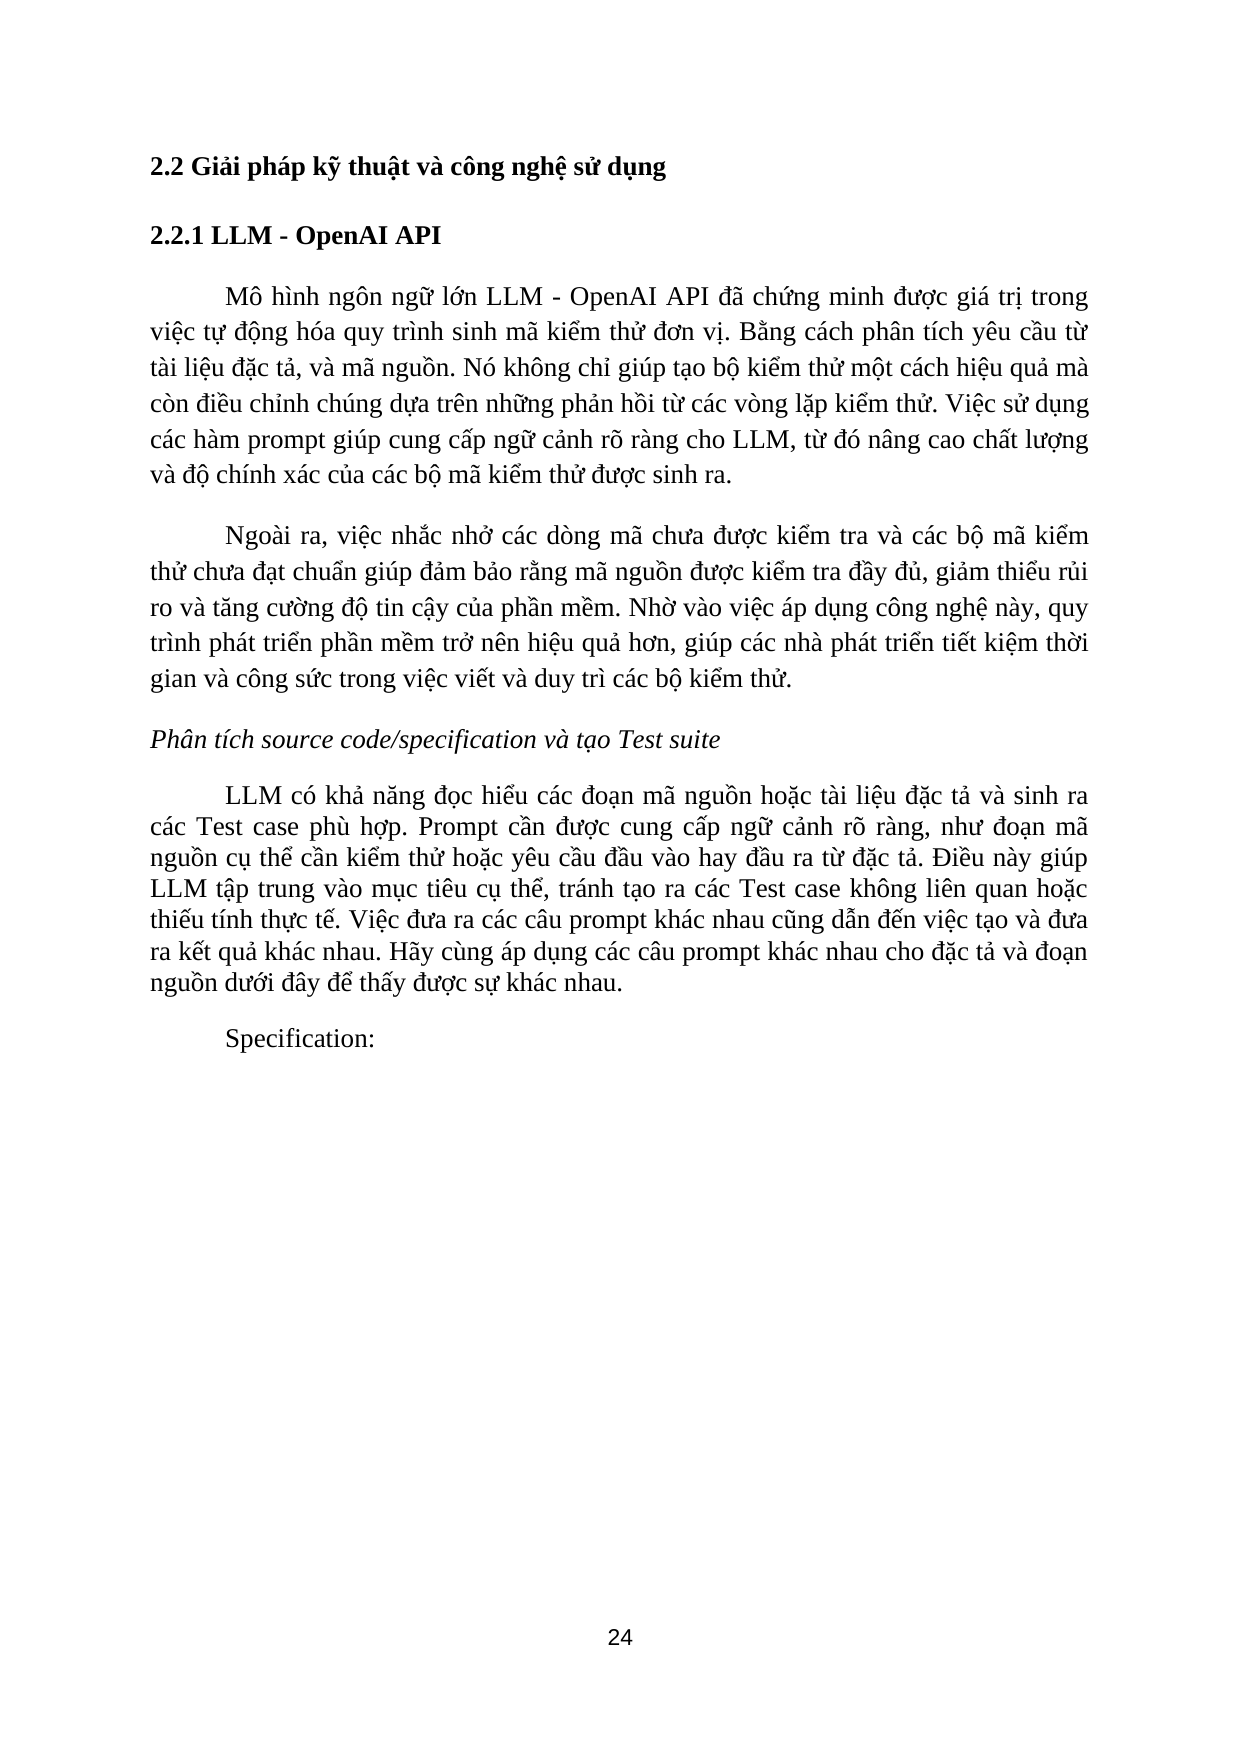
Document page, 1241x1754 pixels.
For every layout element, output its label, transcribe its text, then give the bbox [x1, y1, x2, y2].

text LLM có khả năng đọc hiểu các đoạn mã nguồn hoặc tài liệu đặc tả và sinh ra các Test case phù hợp. Prompt cần được cung cấp ngữ cảnh rõ ràng, như đoạn mã nguồn cụ thể cần kiểm thử hoặc yêu cầu đầu vào hay đầu ra từ đặc tả. Điều này giúp LLM tập trung vào mục tiêu cụ thể, tránh tạo ra các Test case không liên quan hoặc thiếu tính thực tế. Việc đưa ra các câu prompt khác nhau cũng dẫn đến việc tạo và đưa ra kết quả khác nhau. Hãy cùng áp dụng các câu prompt khác nhau cho đặc tả và đoạn nguồn dưới đây để thấy được sự khác nhau. [150, 779, 1090, 997]
text Phân tích source code/specification và tạo Test suite [150, 723, 1090, 754]
text Ngoài ra, việc nhắc nhở các dòng mã chưa được kiểm tra và các bộ mã kiểm thử chưa đạt chuẩn giúp đảm bảo rằng mã nguồn được kiểm tra đầy đủ, giảm thiểu rủi ro và tăng cường độ tin cậy của phần mềm. Nhờ vào việc áp dụng công nghệ này, quy trình phát triển phần mềm trở nên hiệu quả hơn, giúp các nhà phát triển tiết kiệm thời gian và công sức trong việc viết và duy trì các bộ kiểm thử. [150, 519, 1090, 693]
text Specification: [150, 1022, 1090, 1053]
text Mô hình ngôn ngữ lớn LLM - OpenAI API đã chứng minh được giá trị trong việc tự động hóa quy trình sinh mã kiểm thử đơn vị. Bằng cách phân tích yêu cầu từ tài liệu đặc tả, và mã nguồn. Nó không chỉ giúp tạo bộ kiểm thử một cách hiệu quả mà còn điều chỉnh chúng dựa trên những phản hồi từ các vòng lặp kiểm thử. Việc sử dụng các hàm prompt giúp cung cấp ngữ cảnh rõ ràng cho LLM, từ đó nâng cao chất lượng và độ chính xác của các bộ mã kiểm thử được sinh ra. [150, 280, 1090, 489]
subtitle 2.2 Giải pháp kỹ thuật và công nghệ sử dụng [150, 150, 1090, 181]
subtitle 2.2.1 LLM - OpenAI API [150, 219, 1090, 250]
